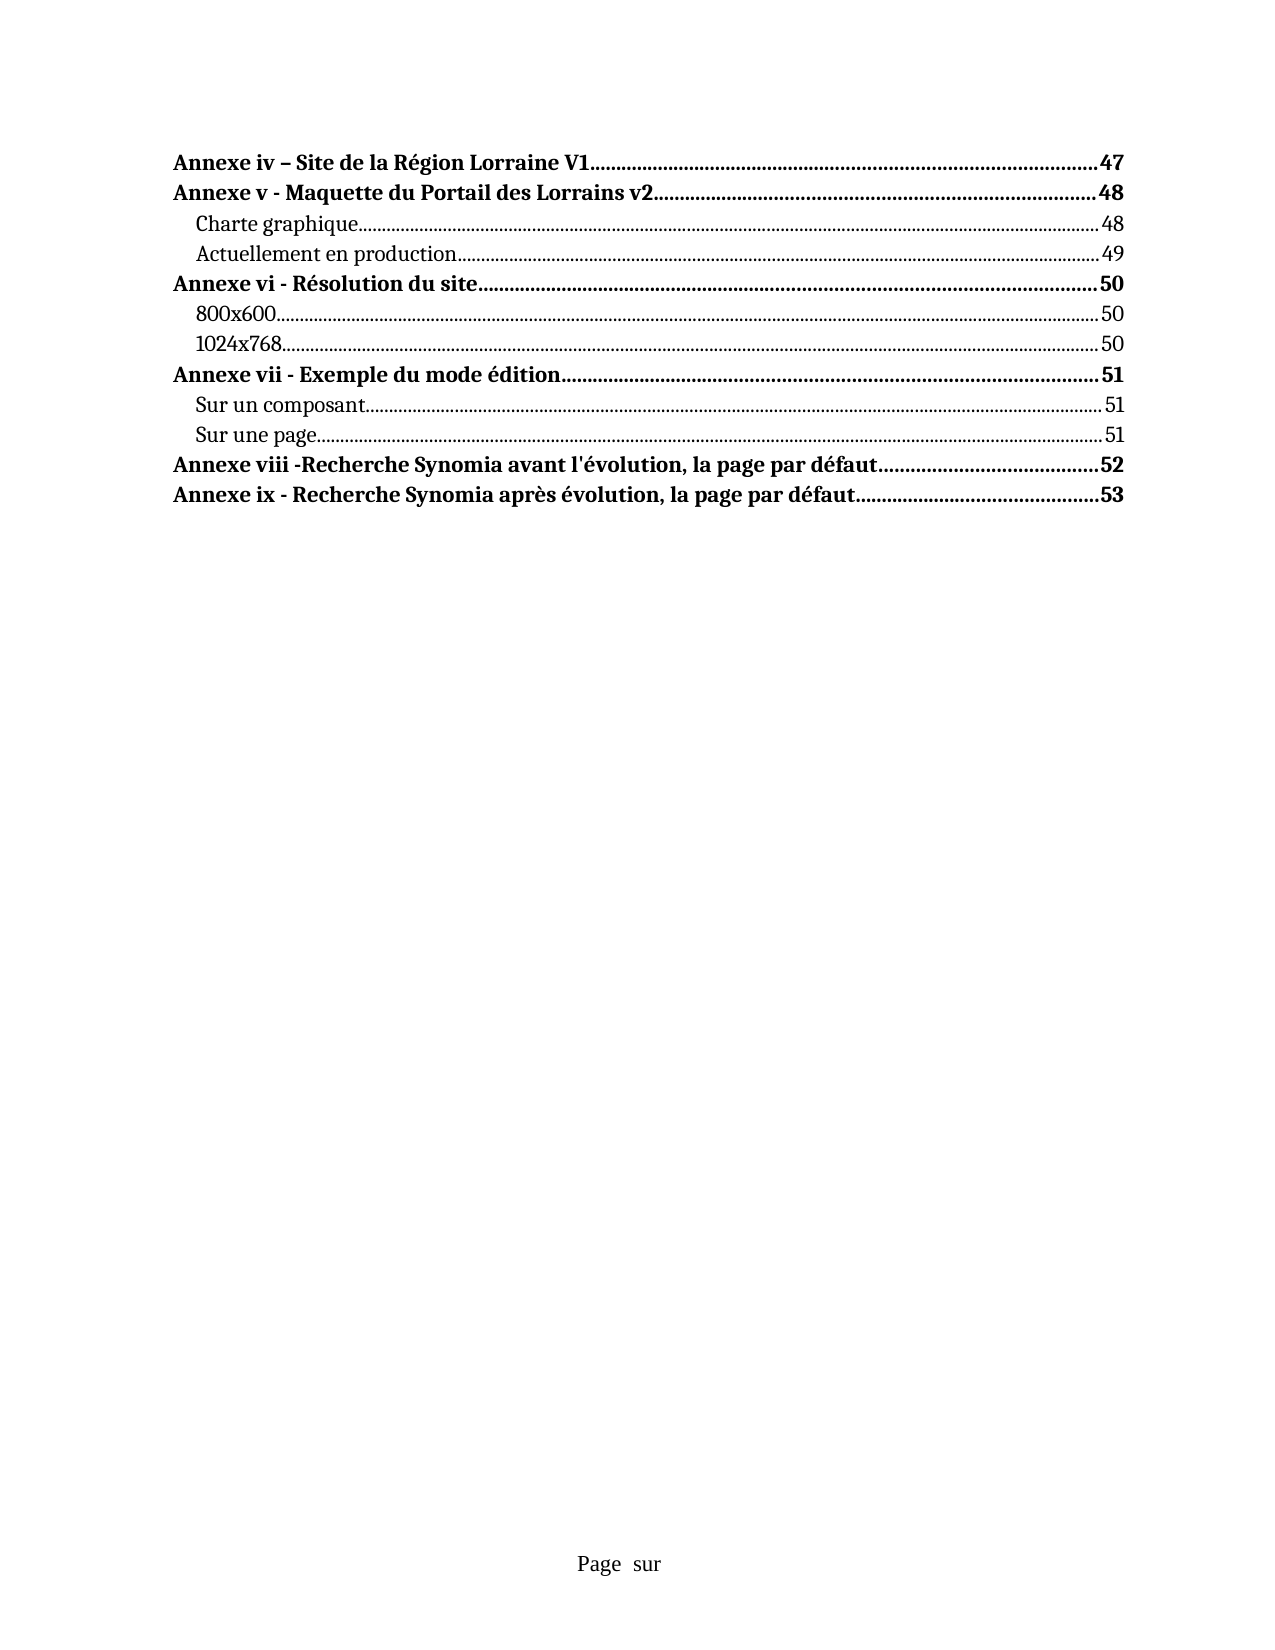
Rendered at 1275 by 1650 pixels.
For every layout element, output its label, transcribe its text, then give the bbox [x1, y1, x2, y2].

text Actuellement en production 49 [196, 241, 1125, 267]
text 1024x768 50 [196, 331, 1125, 358]
text Charte graphique 48 [196, 210, 1125, 237]
text Annexe vi - Résolution du site 50 [173, 271, 1125, 297]
text Annexe ix - Recherche Synomia après évolution, la page par défaut 53 [173, 482, 1125, 509]
text Sur une page 51 [196, 422, 1125, 448]
text Annexe vii - Exemple du mode édition 51 [173, 361, 1125, 388]
text Annexe viii -Recherche Synomia avant l'évolution, la page par défaut 52 [173, 452, 1125, 478]
text Annexe v - Maquette du Portail des Lorrains v2 48 [173, 180, 1125, 207]
text 800x600 50 [196, 301, 1125, 327]
text Sur un composant 51 [196, 392, 1125, 418]
text Annexe iv – Site de la Région Lorraine V1 47 [173, 150, 1125, 176]
